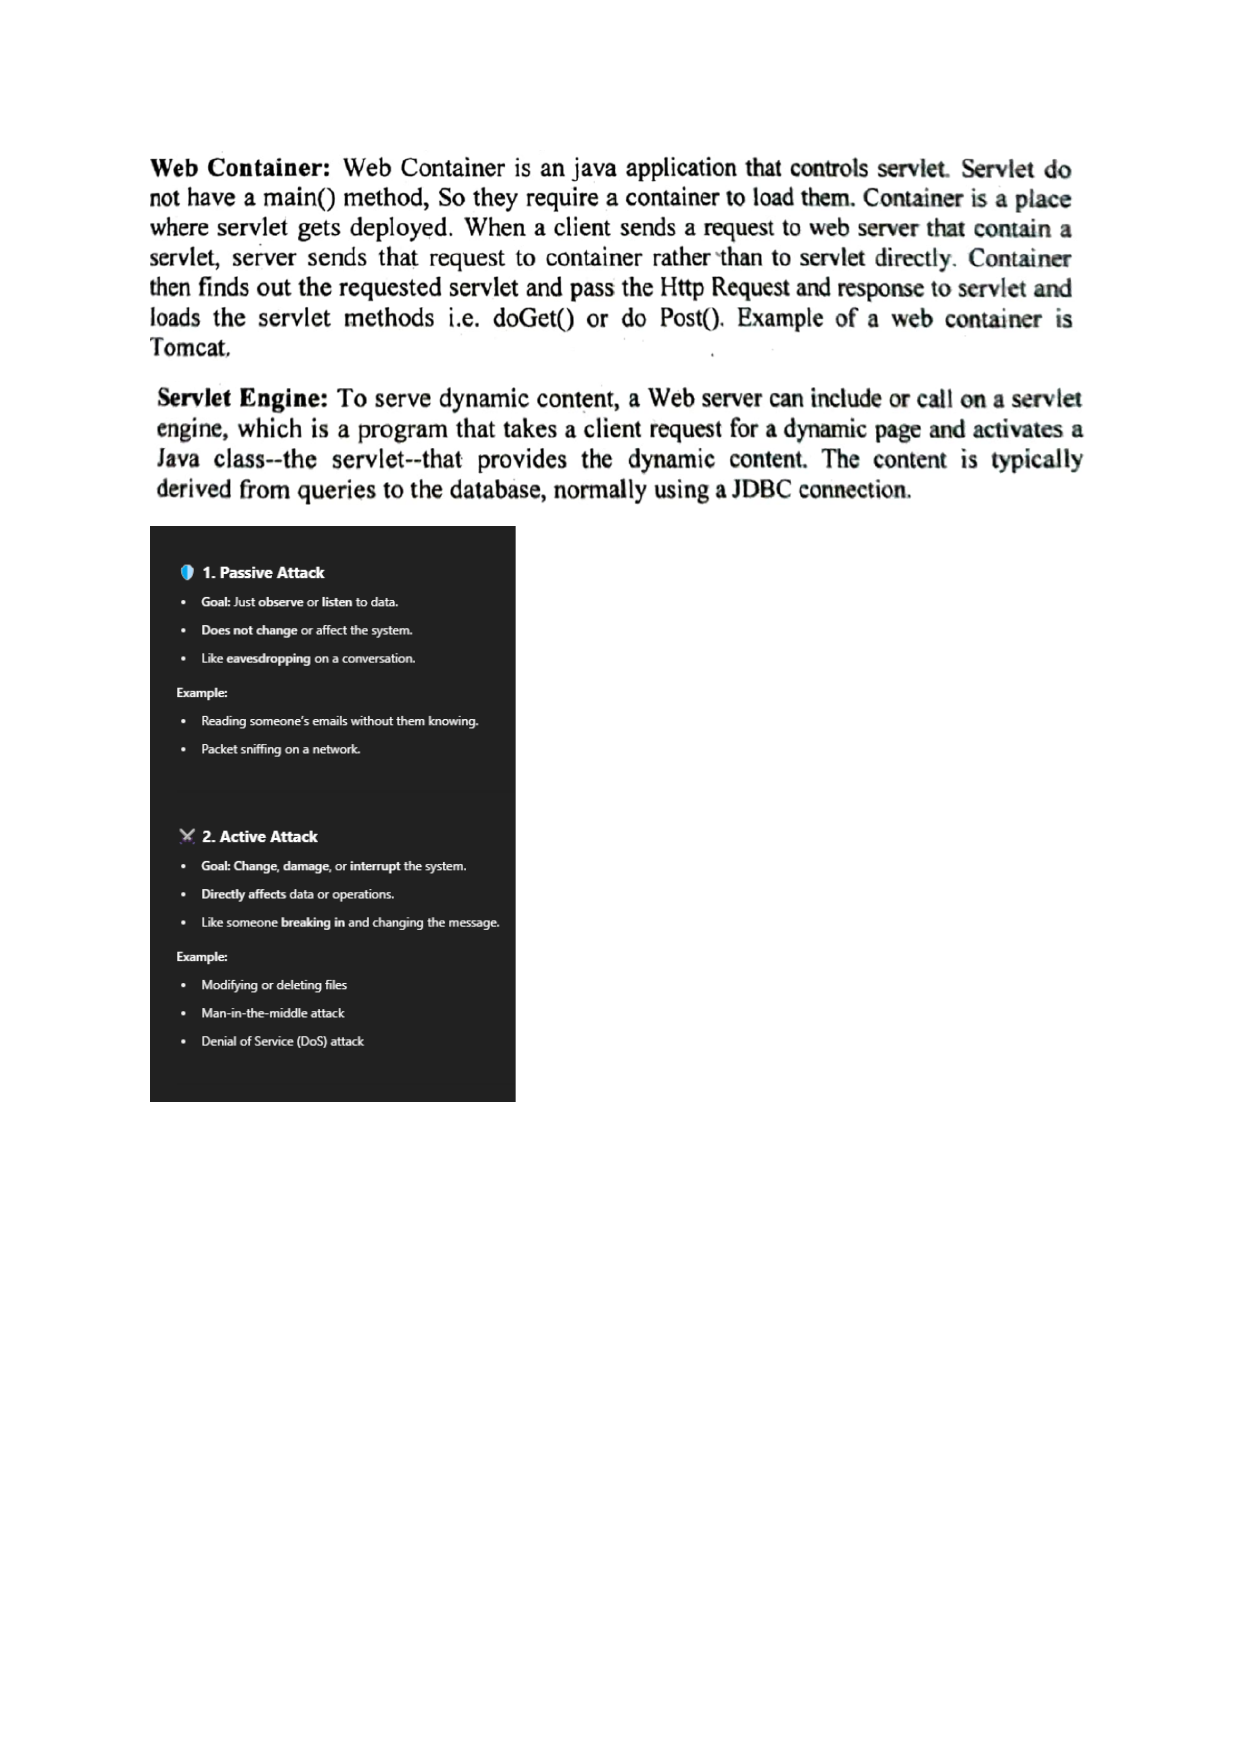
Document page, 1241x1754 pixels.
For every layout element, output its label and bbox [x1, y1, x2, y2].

picture [150, 381, 1091, 505]
picture [150, 526, 516, 1102]
picture [150, 150, 1091, 361]
